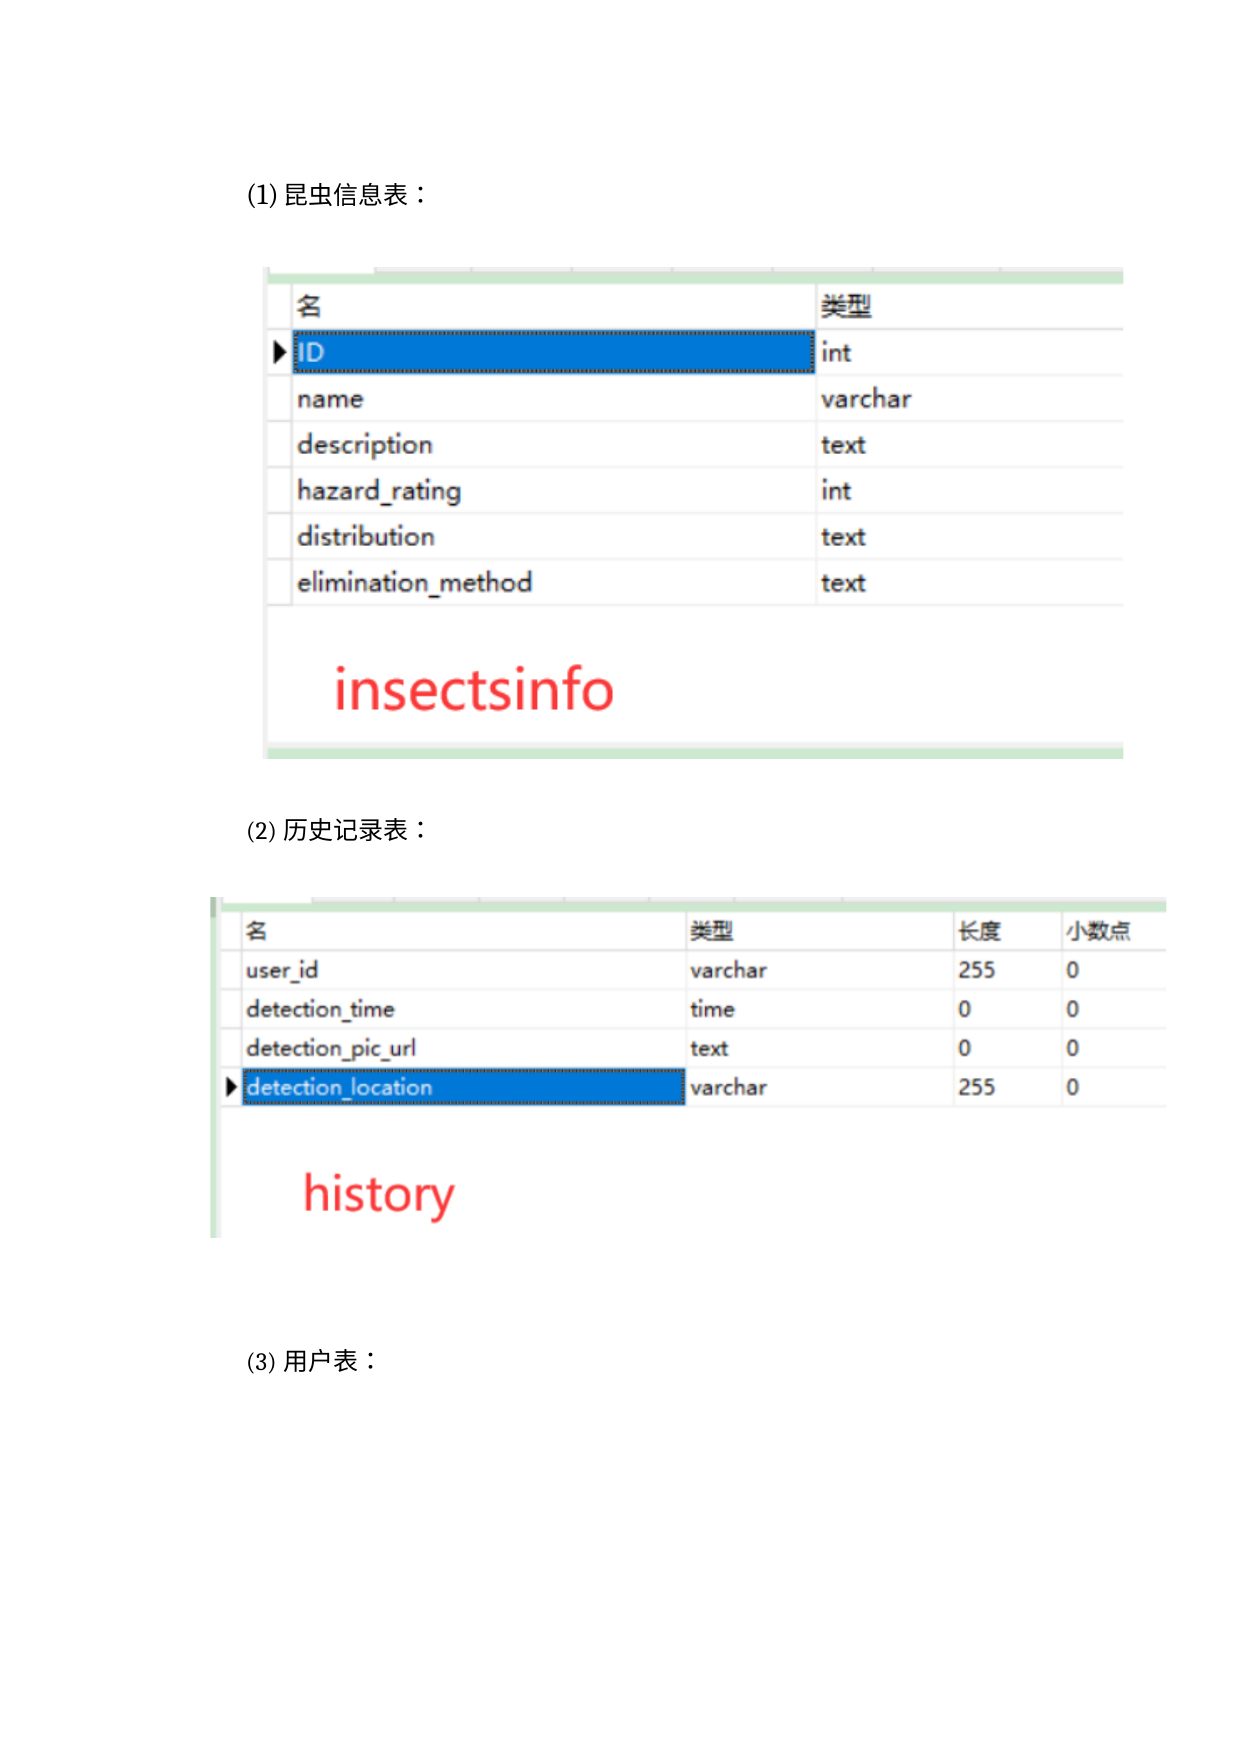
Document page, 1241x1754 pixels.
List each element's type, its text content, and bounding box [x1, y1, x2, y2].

picture [262, 267, 1124, 759]
list 用户表： [246, 1328, 1053, 1393]
picture [210, 897, 1167, 1238]
list 历史记录表： [246, 798, 1053, 863]
list 昆虫信息表： [246, 162, 1053, 227]
